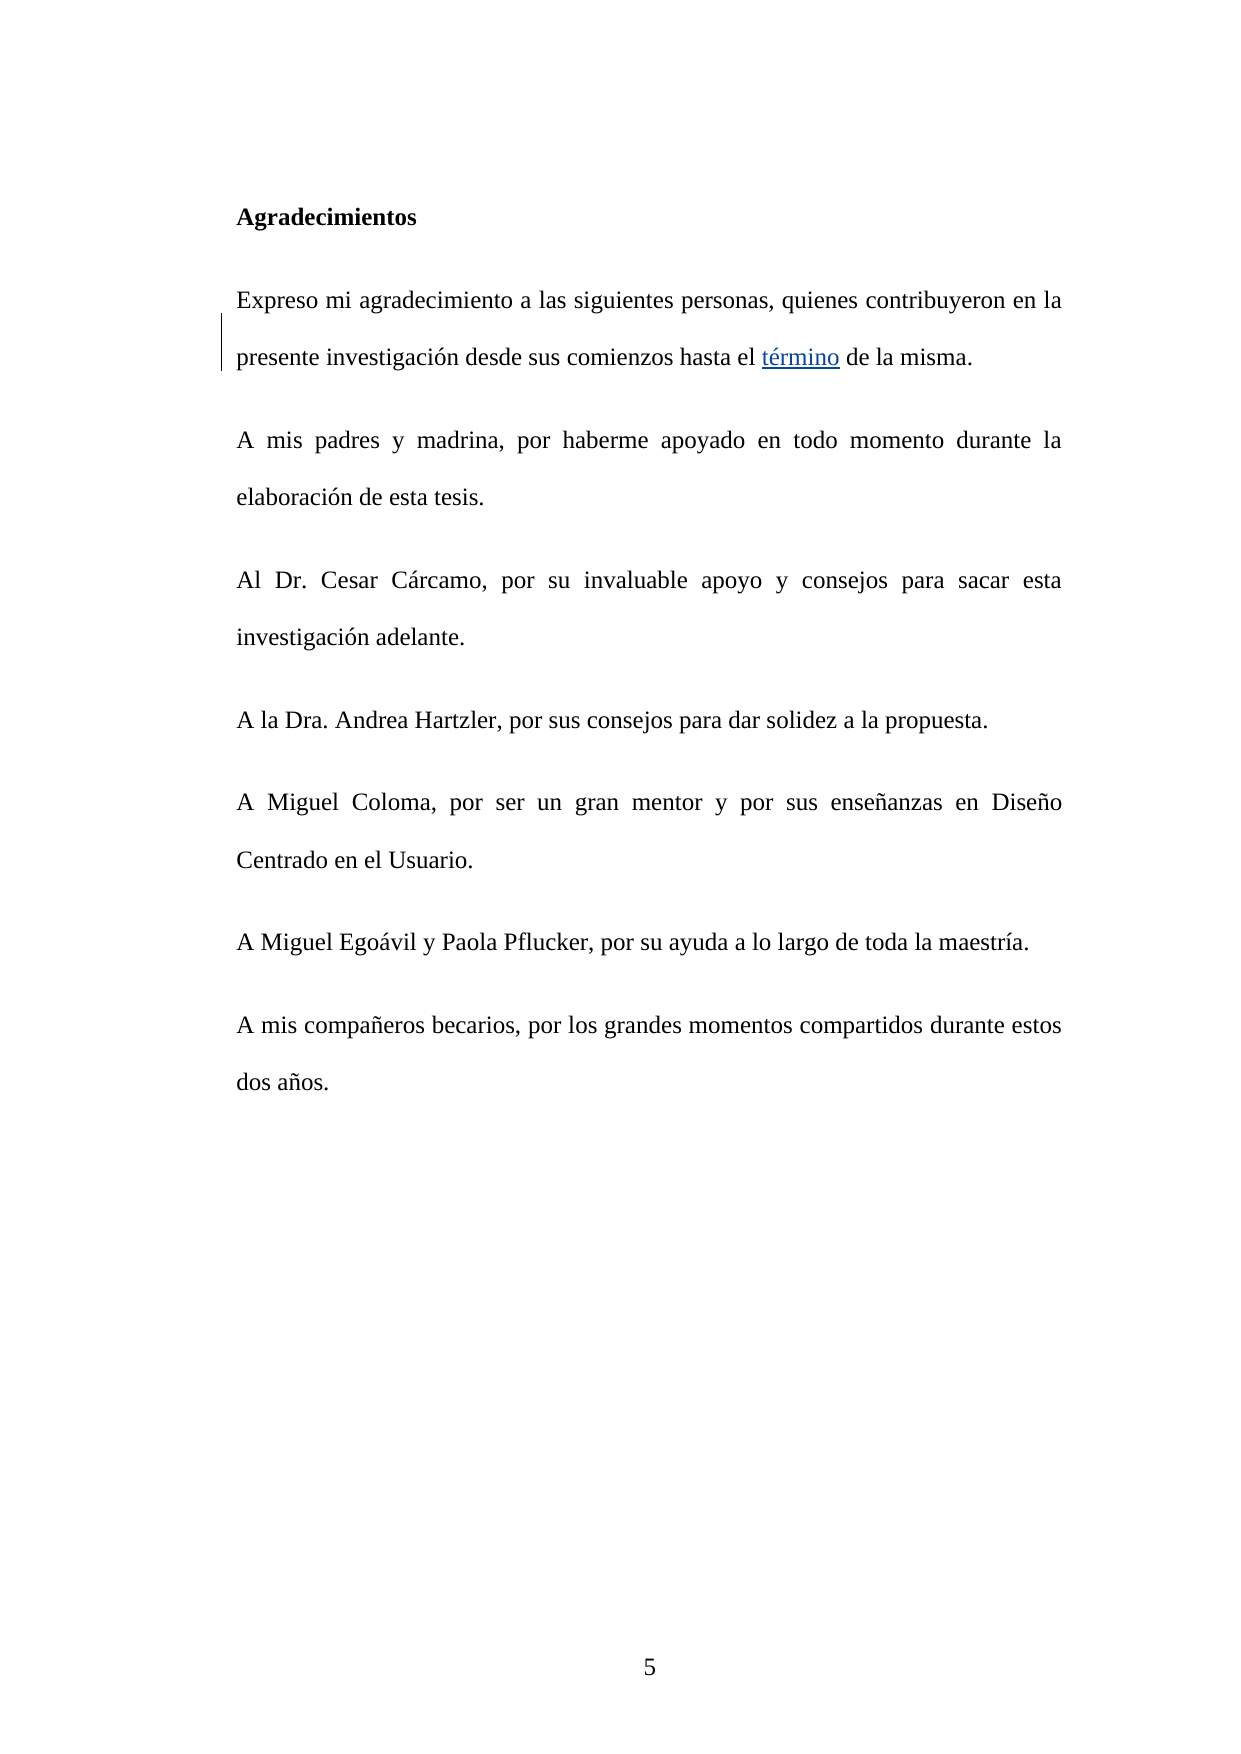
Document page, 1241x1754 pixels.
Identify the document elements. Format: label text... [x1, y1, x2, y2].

subtitle Agradecimientos [236, 202, 1063, 231]
text A mis compañeros becarios, por los grandes momentos compartidos durante estos dos años. [236, 1010, 1063, 1096]
text Expreso mi agradecimiento a las siguientes personas, quienes contribuyeron en la presente investigación desde sus comienzos hasta el de la misma. [236, 285, 1063, 371]
text A la Dra. Andrea Hartzler, por sus consejos para dar solidez a la propuesta. [236, 705, 1063, 733]
text A Miguel Coloma, por ser un gran mentor y por sus enseñanzas en Diseño Centrado en el Usuario. [236, 787, 1063, 873]
text Al Dr. Cesar Cárcamo, por su invaluable apoyo y consejos para sacar esta investigación adelante. [236, 565, 1063, 651]
text A Miguel Egoávil y Paola Pflucker, por su ayuda a lo largo de toda la maestría. [236, 927, 1063, 956]
text A mis padres y madrina, por haberme apoyado en todo momento durante la elaboración de esta tesis. [236, 425, 1063, 511]
